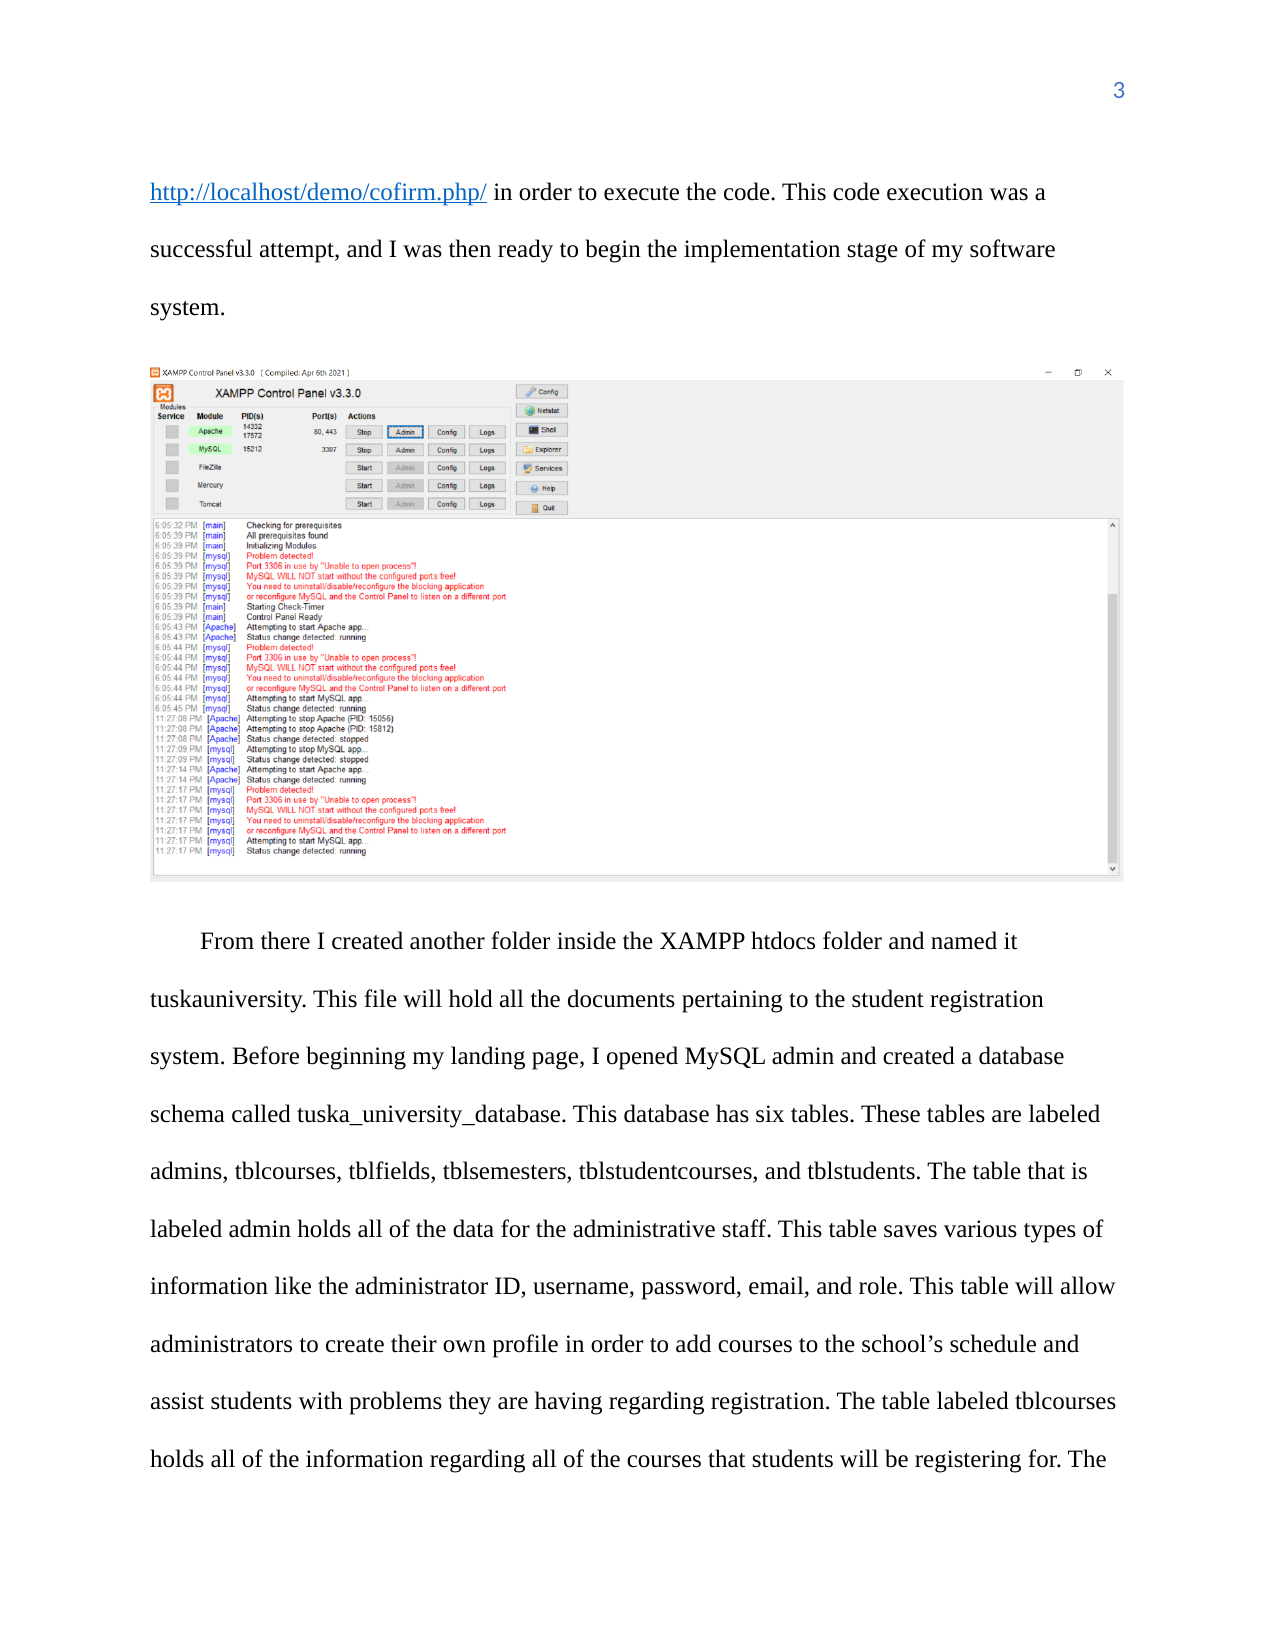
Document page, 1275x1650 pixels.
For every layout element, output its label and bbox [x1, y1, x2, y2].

text [150, 926, 1125, 1472]
text [150, 177, 1125, 321]
picture [150, 366, 1124, 882]
